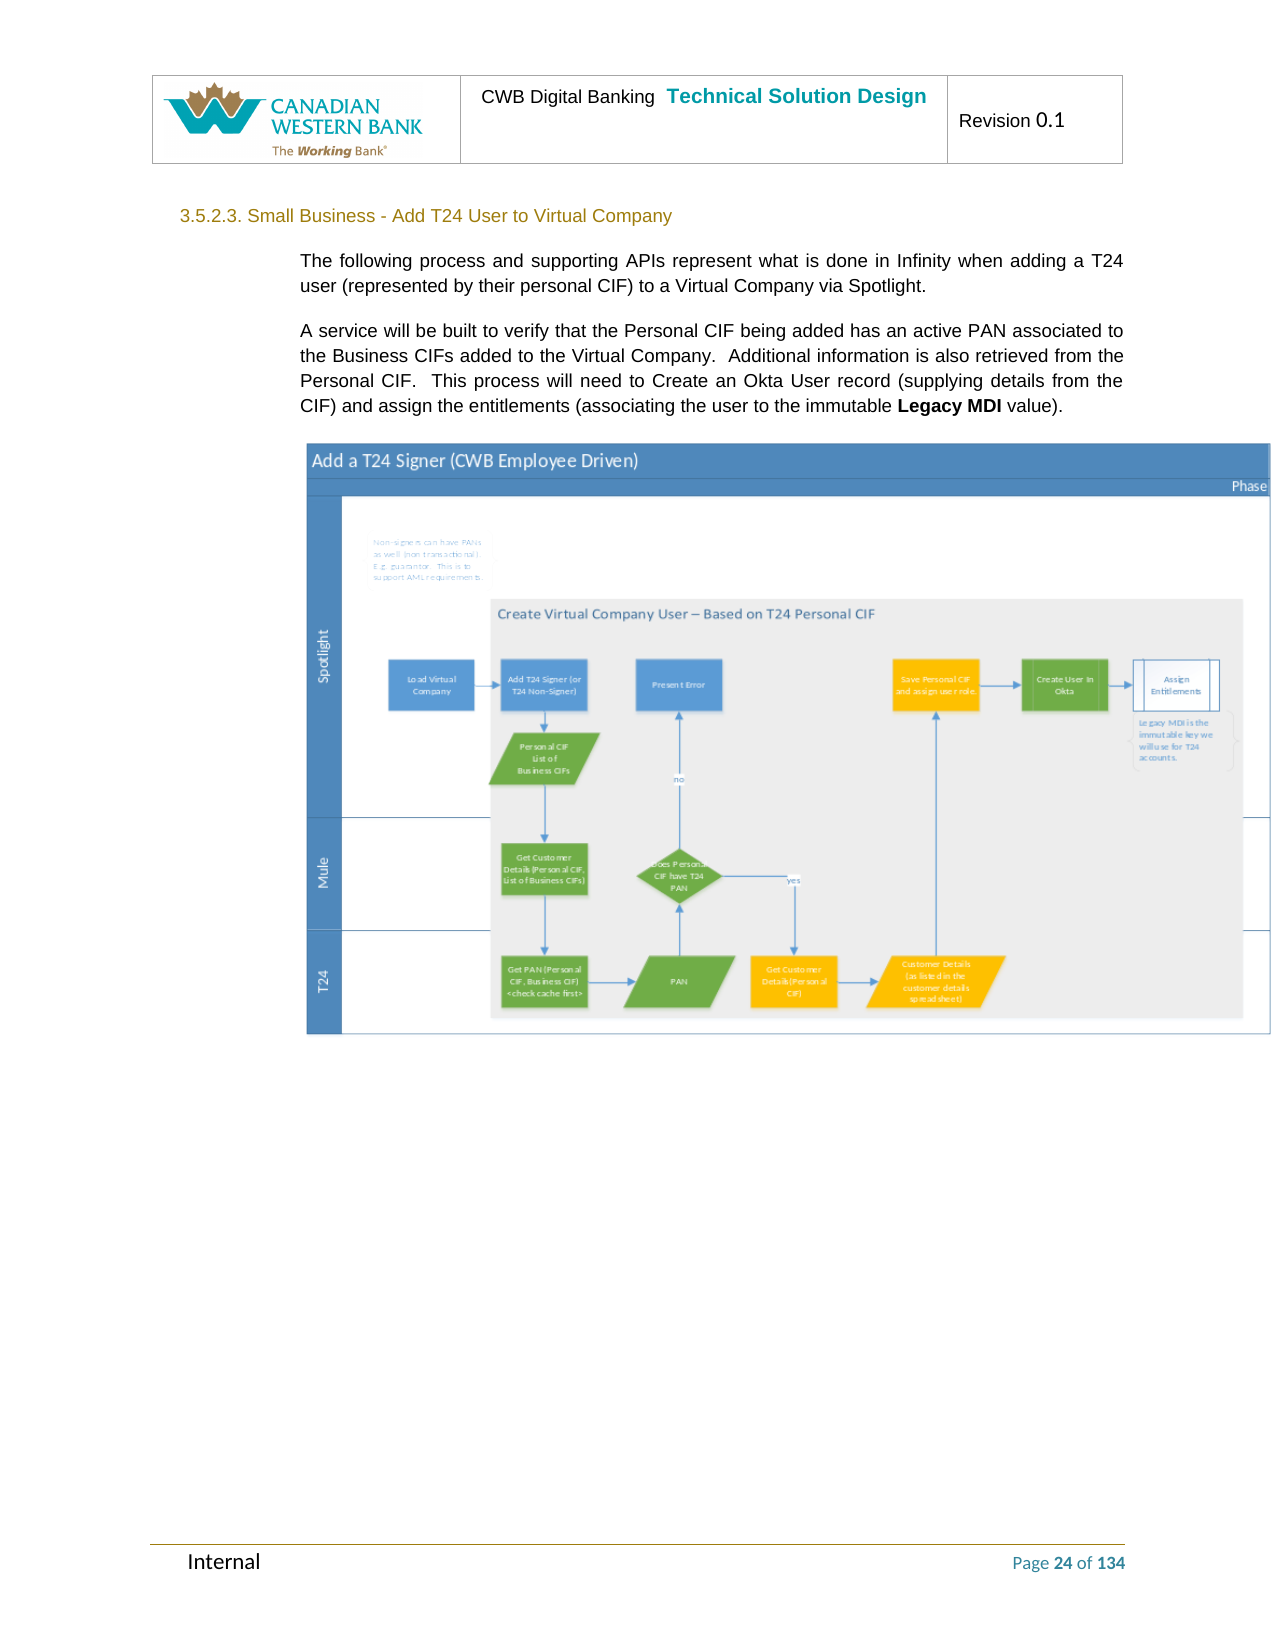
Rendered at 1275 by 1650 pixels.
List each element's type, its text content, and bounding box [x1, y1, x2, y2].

subtitle Small Business - Add T24 User to Virtual Company [179, 205, 1125, 226]
picture [163, 82, 423, 158]
text A service will be built to verify that the Personal CIF being added has an active PAN associated to the Business CIFs added to the Virtual Company. Additional information is also retrieved from the Personal CIF. This process will need to Create an Okta User record (supplying details from the CIF) and assign the entitlements (associating the user to the immutable Legacy MDI value). [300, 320, 1125, 416]
text The following process and supporting APIs represent what is done in Infinity when adding a T24 user (represented by their personal CIF) to a Virtual Company via Spotlight. [300, 250, 1125, 296]
